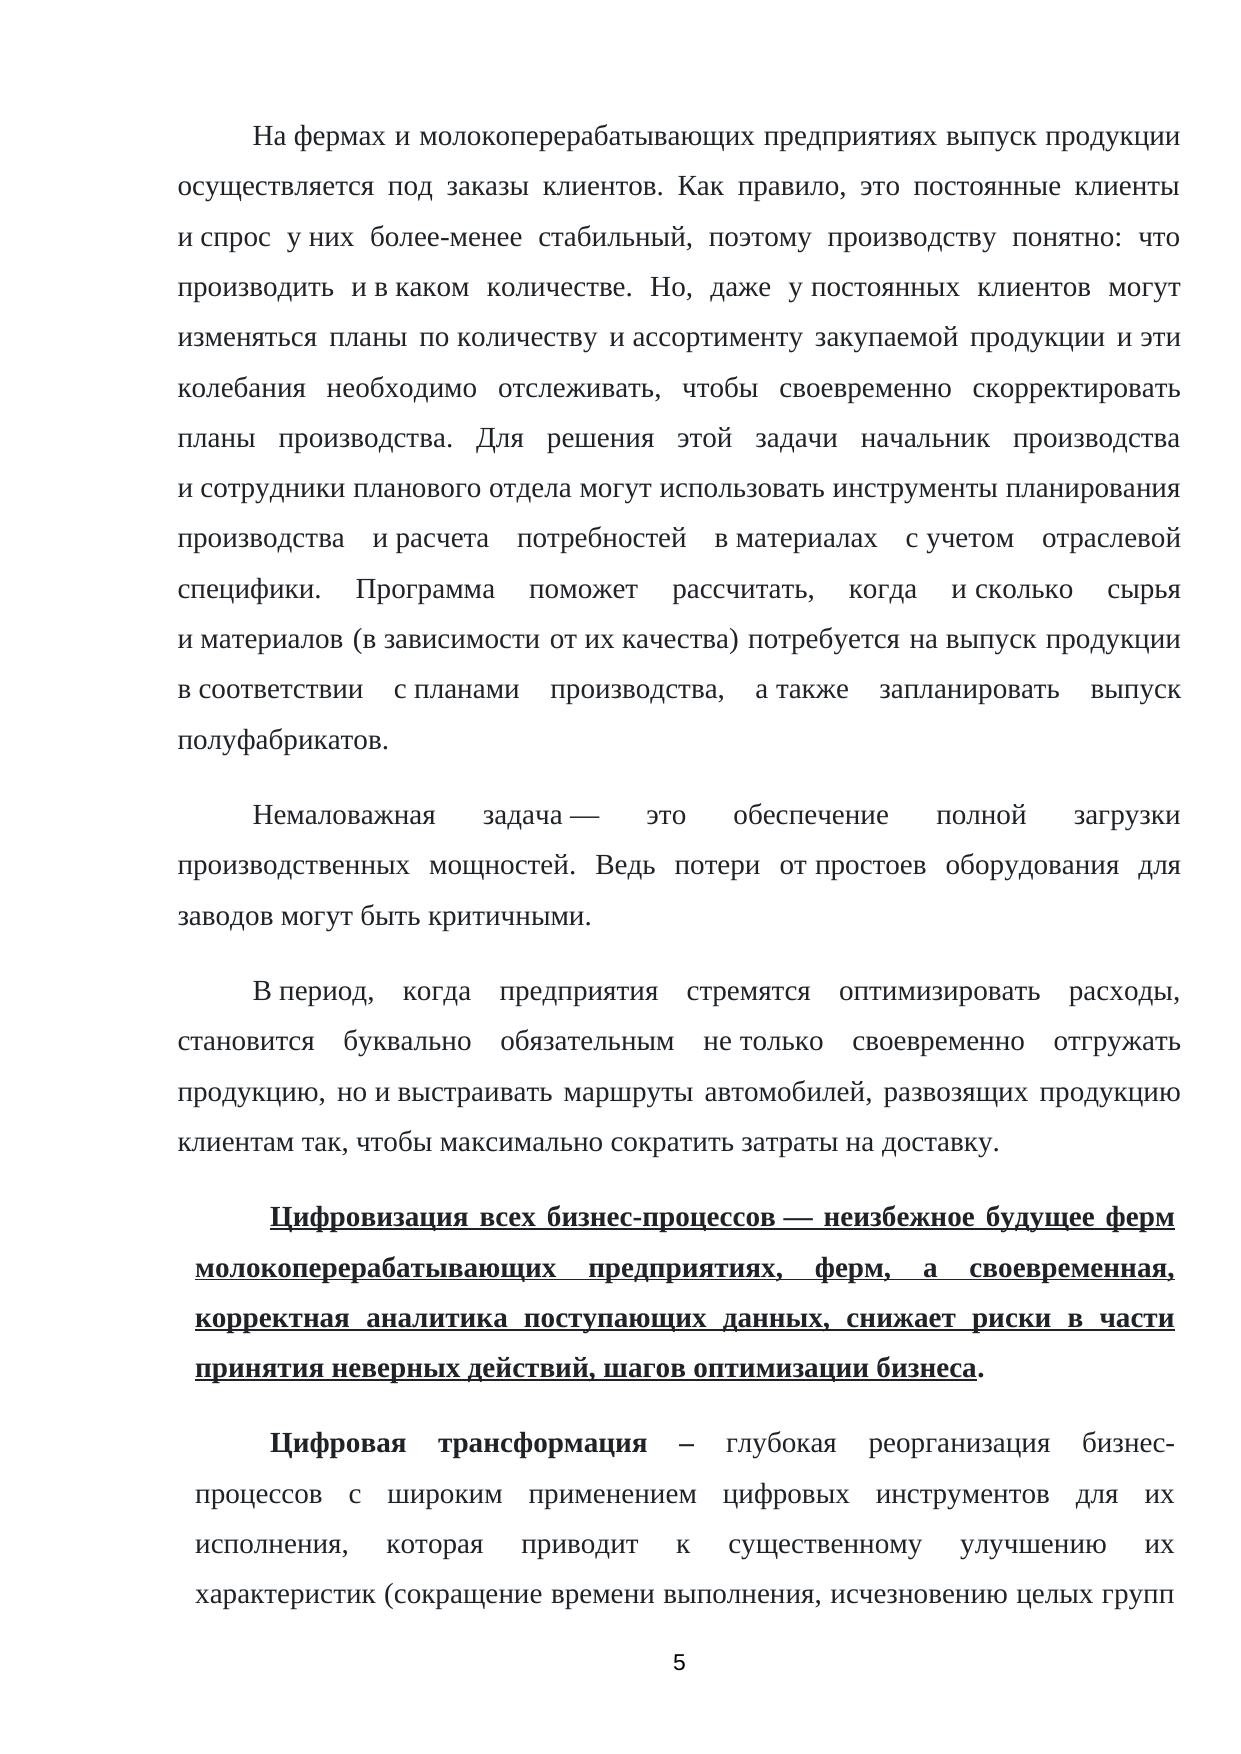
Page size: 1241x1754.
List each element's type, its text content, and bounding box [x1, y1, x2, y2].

text Цифровизация всех бизнес-процессов — неизбежное будущее ферм молокоперерабатывающих предприятиях, ферм, а своевременная, корректная аналитика поступающих данных, снижает риски в части принятия неверных действий, шагов оптимизации бизнеса. [195, 1331, 1175, 1384]
text Цифровизация всех бизнес-процессов — неизбежное будущее ферм молокоперерабатывающих предприятиях, ферм, а своевременная, корректная аналитика поступающих данных, снижает риски в части принятия неверных действий, шагов оптимизации бизнеса. [195, 1280, 1175, 1329]
text Цифровизация всех бизнес-процессов — неизбежное будущее ферм молокоперерабатывающих предприятиях, ферм, а своевременная, корректная аналитика поступающих данных, снижает риски в части принятия неверных действий, шагов оптимизации бизнеса. [195, 1199, 1175, 1279]
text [195, 1426, 1175, 1610]
text В период, когда предприятия стремятся оптимизировать расходы, становится буквально обязательным не только своевременно отгружать продукцию, но и выстраивать маршруты автомобилей, развозящих продукцию клиентам так, чтобы максимально сократить затраты на доставку. [177, 973, 1181, 1158]
text На фермах и молокоперерабатывающих предприятиях выпуск продукции осуществляется под заказы клиентов. Как правило, это постоянные клиенты и спрос у них более-менее стабильный, поэтому производству понятно: что производить и в каком количестве. Но, даже у постоянных клиентов могут изменяться планы по количеству и ассортименту закупаемой продукции и эти колебания необходимо отслеживать, чтобы своевременно скорректировать планы производства. Для решения этой задачи начальник производства и сотрудники планового отдела могут использовать инструменты планирования производства и расчета потребностей в материалах с учетом отраслевой специфики. Программа поможет рассчитать, когда и сколько сырья и материалов (в зависимости от их качества) потребуется на выпуск продукции в соответствии с планами производства, а также запланировать выпуск полуфабрикатов. [177, 118, 1181, 755]
text Немаловажная задача — это обеспечение полной загрузки производственных мощностей. Ведь потери от простоев оборудования для заводов могут быть критичными. [177, 797, 1181, 931]
